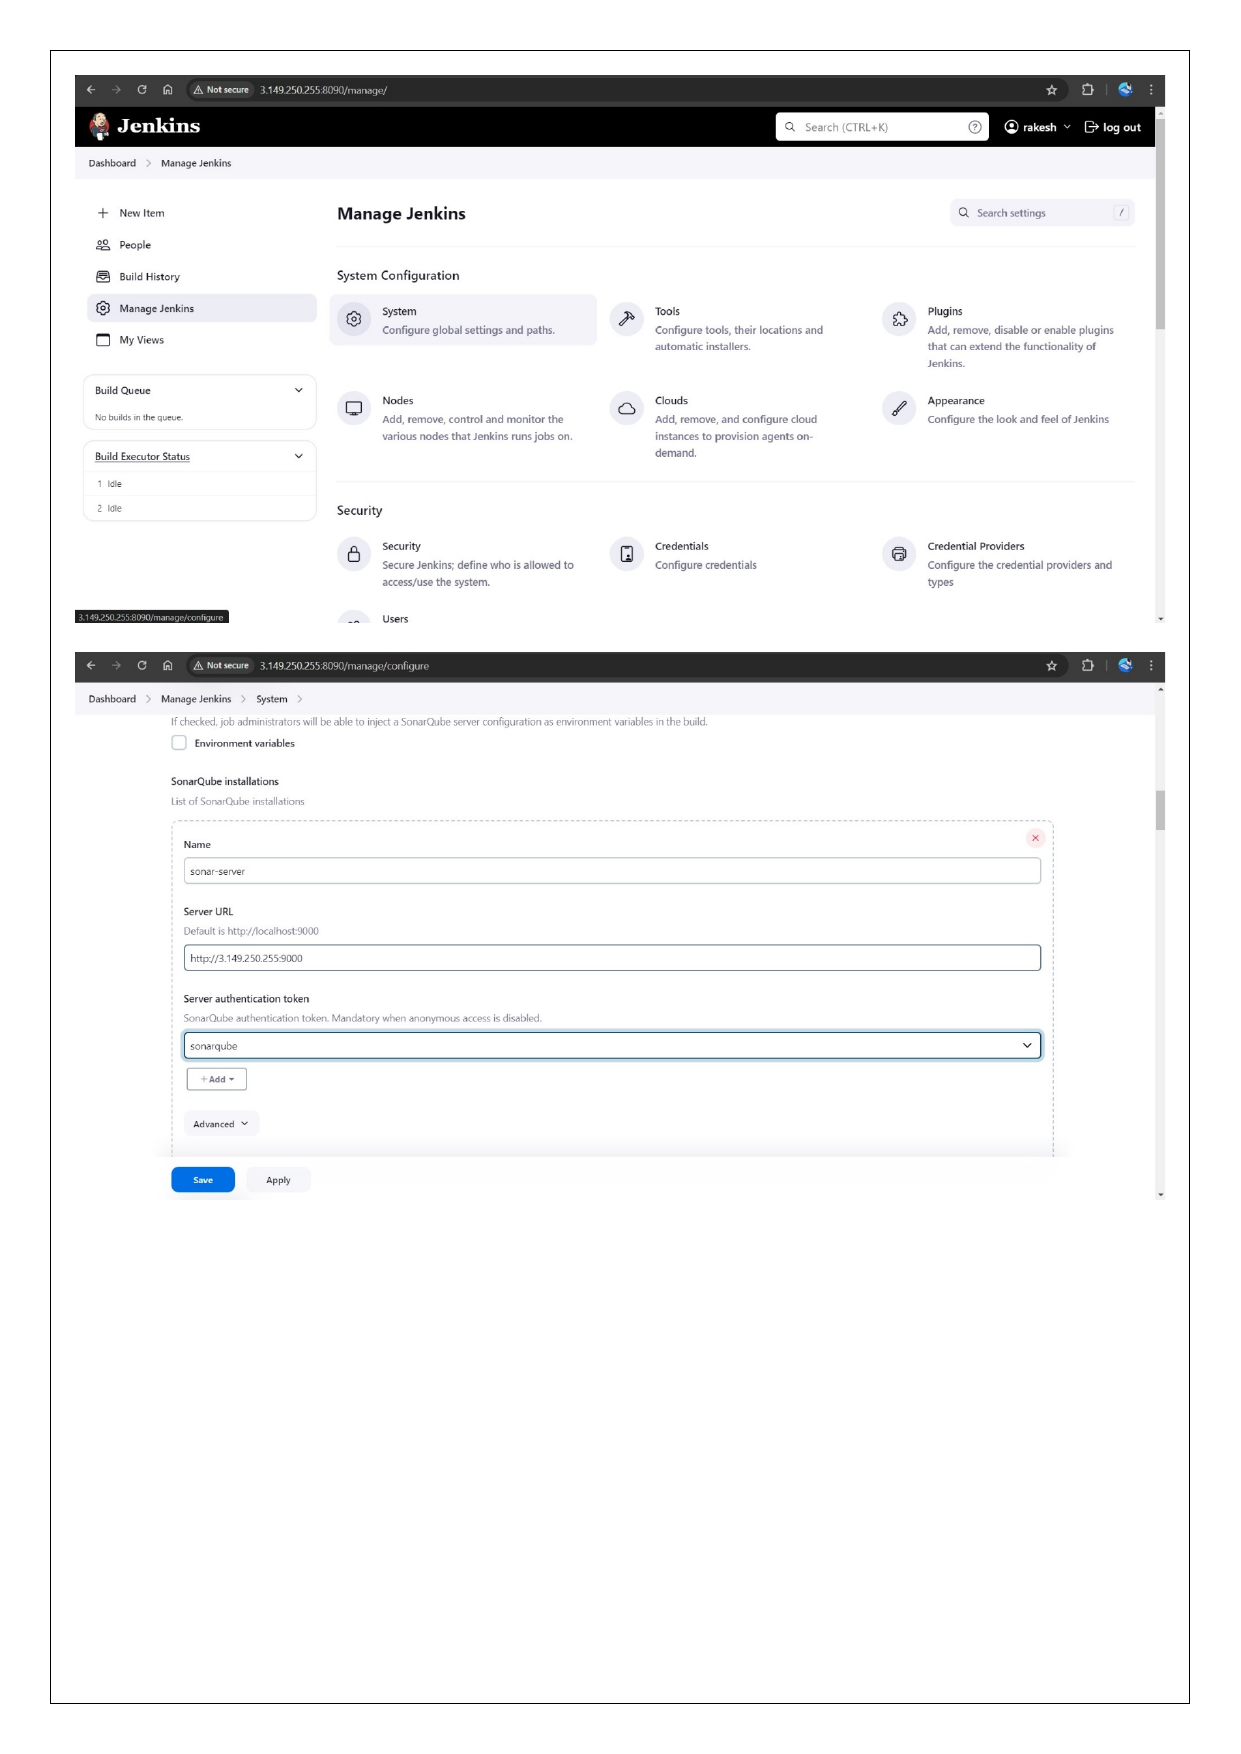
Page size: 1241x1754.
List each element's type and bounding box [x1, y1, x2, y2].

picture [75, 652, 1166, 1200]
picture [75, 75, 1166, 623]
